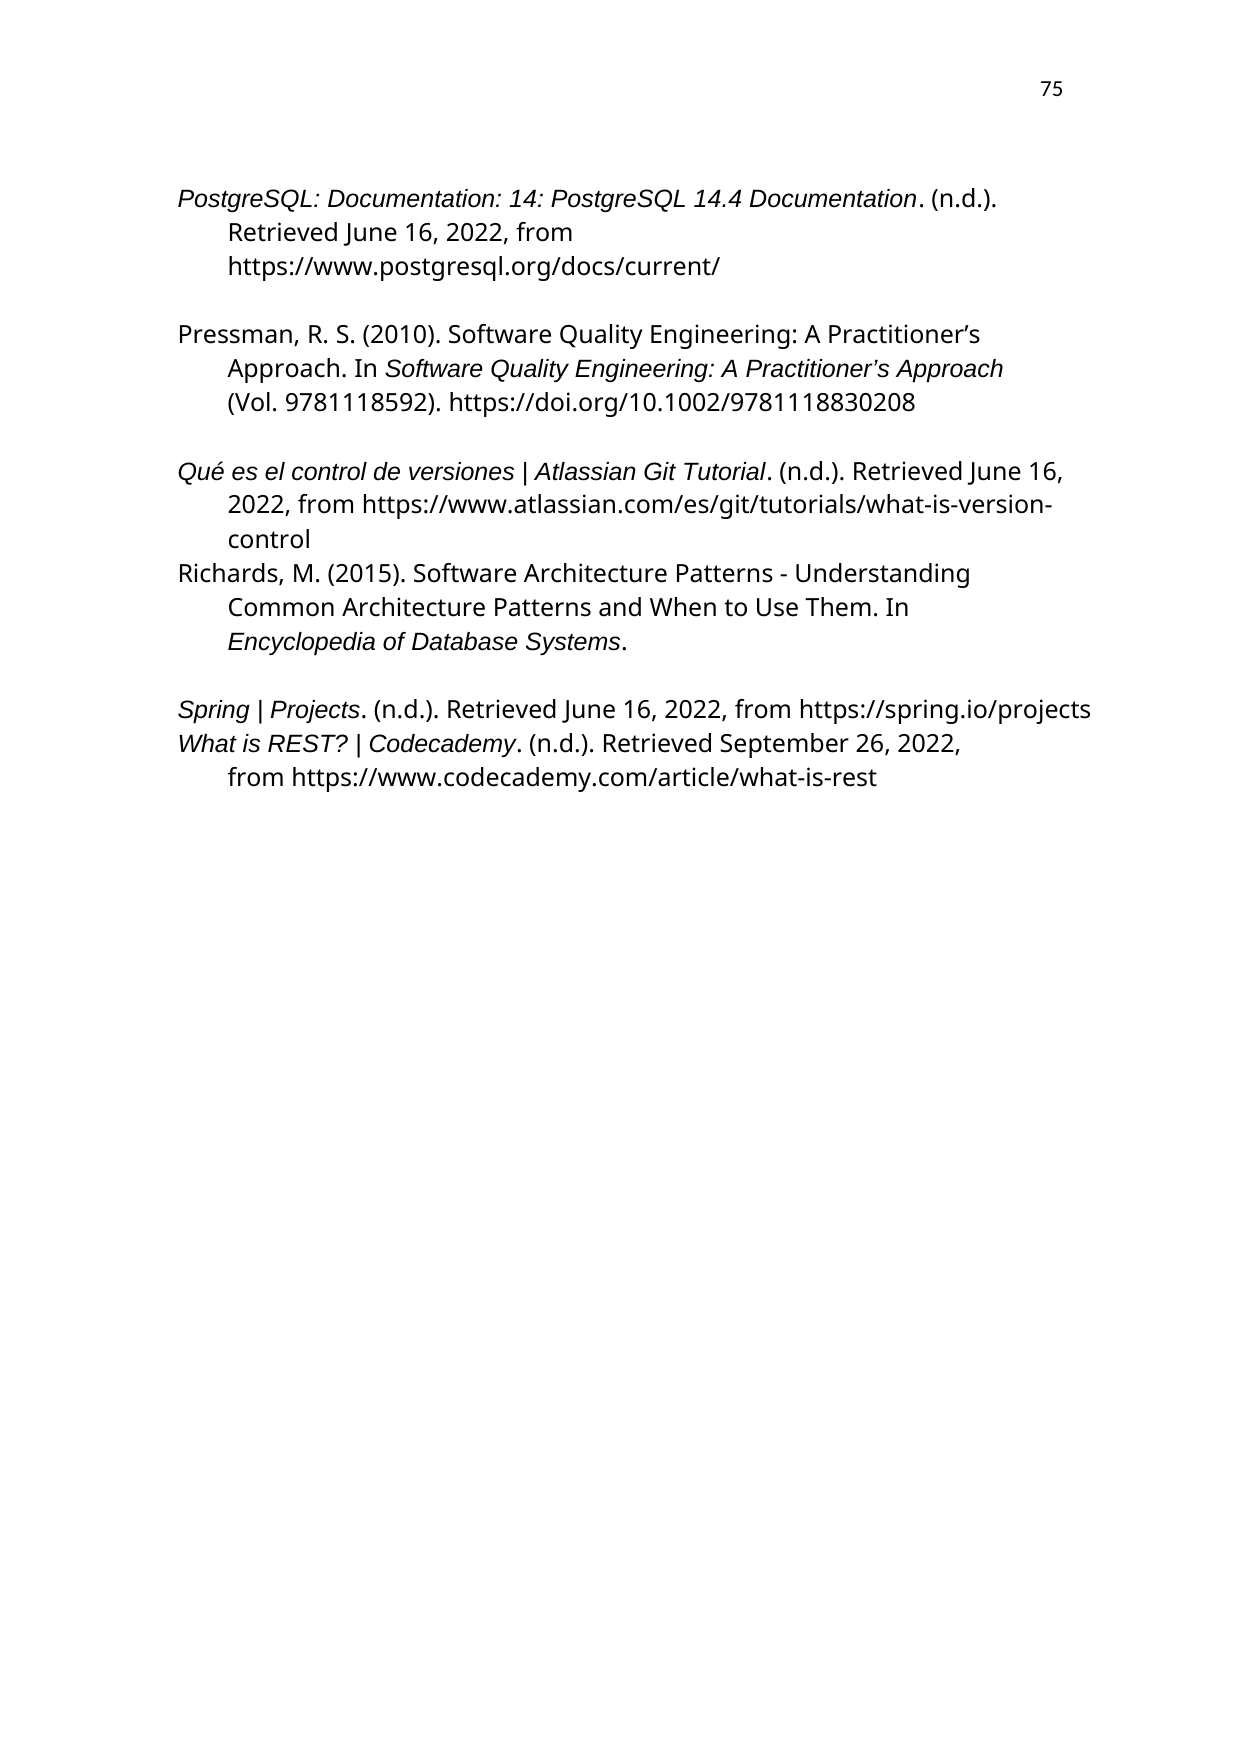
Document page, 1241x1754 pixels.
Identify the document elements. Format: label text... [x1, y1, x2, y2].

text What is REST? | Codecademy. (n.d.). Retrieved September 26, 2022, from https://www.codecademy.com/article/what-is-rest [177, 726, 1007, 794]
text Pressman, R. S. (2010). Software Quality Engineering: A Practitioner’s Approach. In Software Quality Engineering: A Practitioner’s Approach (Vol. 9781118592). https://doi.org/10.1002/9781118830208 [177, 317, 1056, 419]
text Spring | Projects. (n.d.). Retrieved June 16, 2022, from https://spring.io/projects [177, 692, 1186, 726]
text Richards, M. (2015). Software Architecture Patterns - Understanding Common Architecture Patterns and When to Use Them. In Encyclopedia of Database Systems. [177, 555, 1045, 657]
text Qué es el control de versiones | Atlassian Git Tutorial. (n.d.). Retrieved June 16, 2022, from https://www.atlassian.com/es/git/tutorials/what-is-version-control [177, 453, 1064, 555]
text PostgreSQL: Documentation: 14: PostgreSQL 14.4 Documentation. (n.d.). Retrieved June 16, 2022, from https://www.postgresql.org/docs/current/ [177, 181, 1065, 283]
